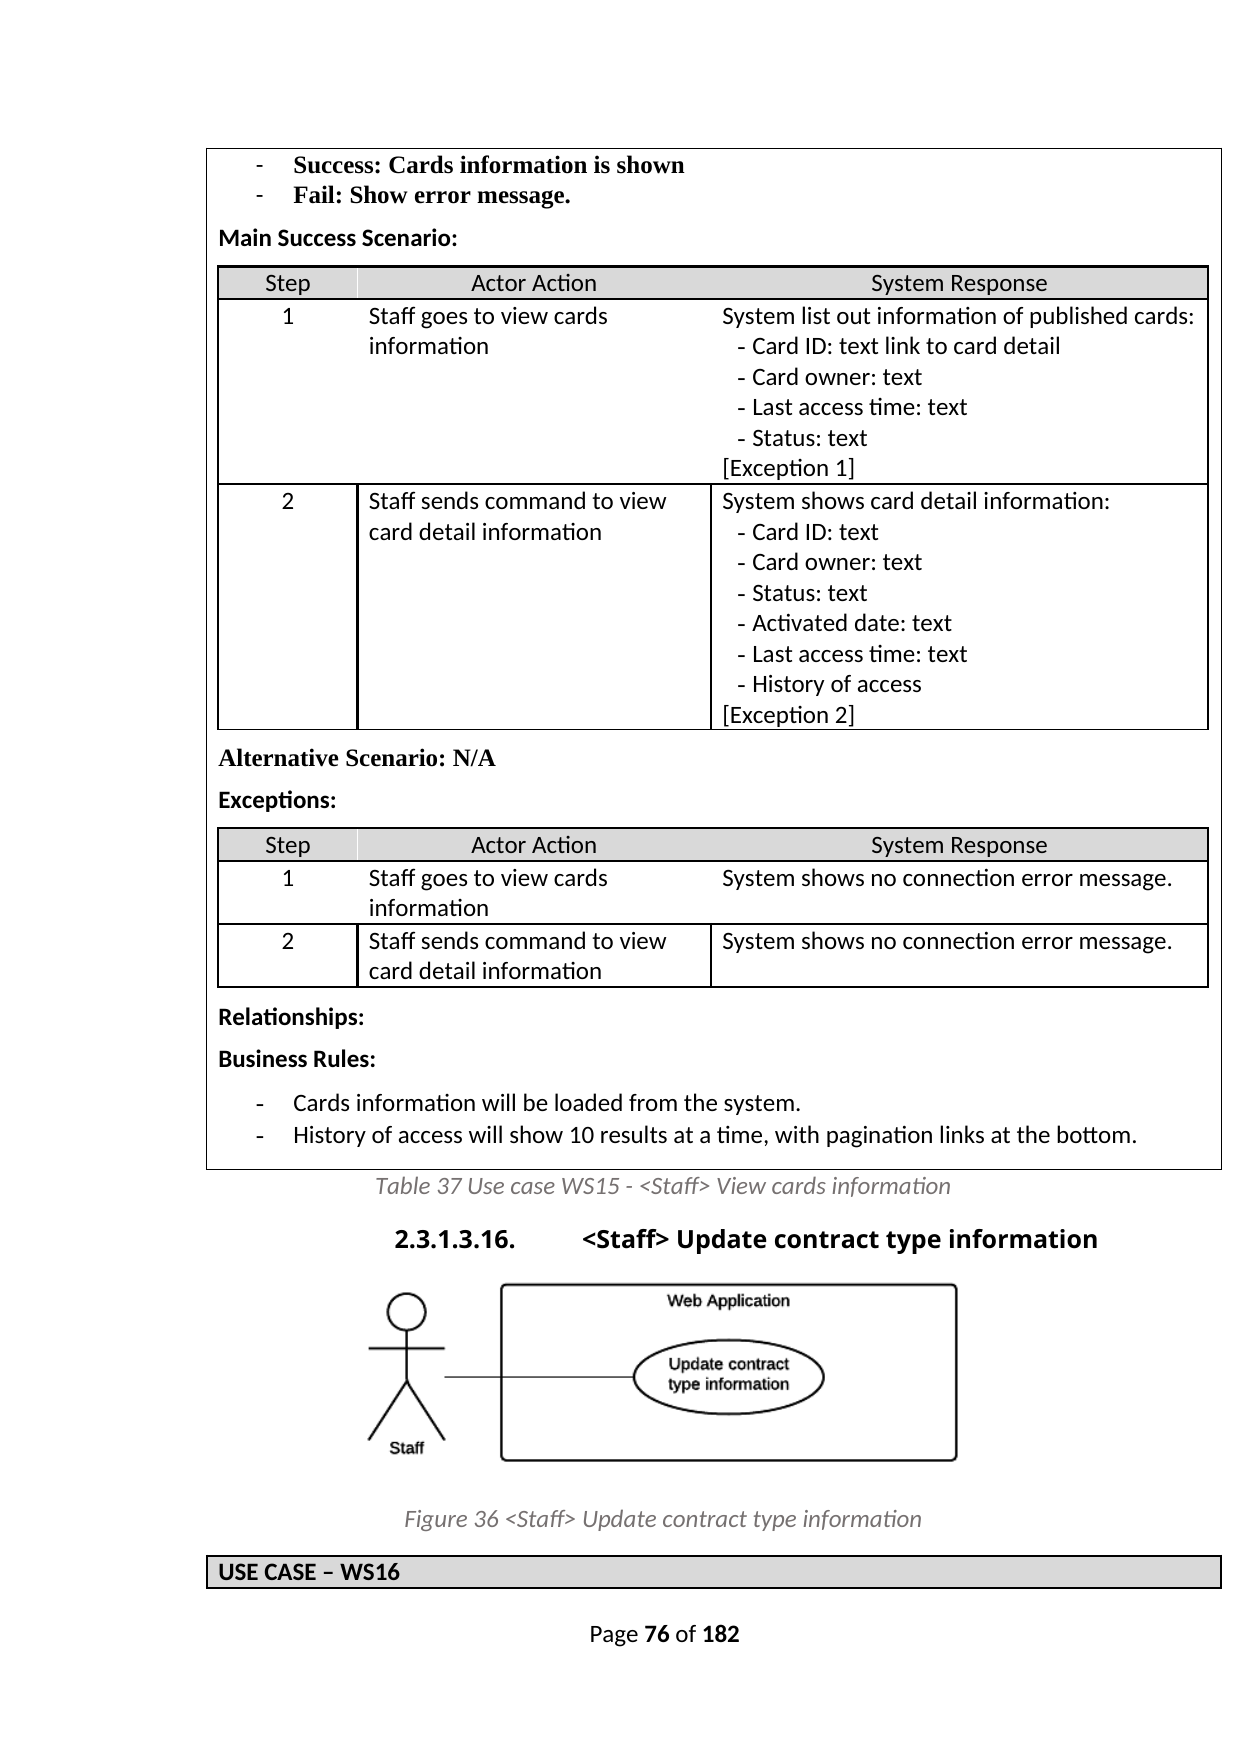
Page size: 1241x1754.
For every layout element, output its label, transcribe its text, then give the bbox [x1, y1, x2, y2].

picture [341, 1258, 988, 1484]
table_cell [207, 149, 1221, 1169]
text Figure 36 <Staff> Update contract type information [207, 1503, 1122, 1534]
table_header USE CASE – WS16 [208, 1557, 1220, 1587]
text Table 37 Use case WS15 - <Staff> View cards information [207, 1170, 1122, 1201]
subtitle <Staff> Update contract type information [394, 1221, 1122, 1256]
